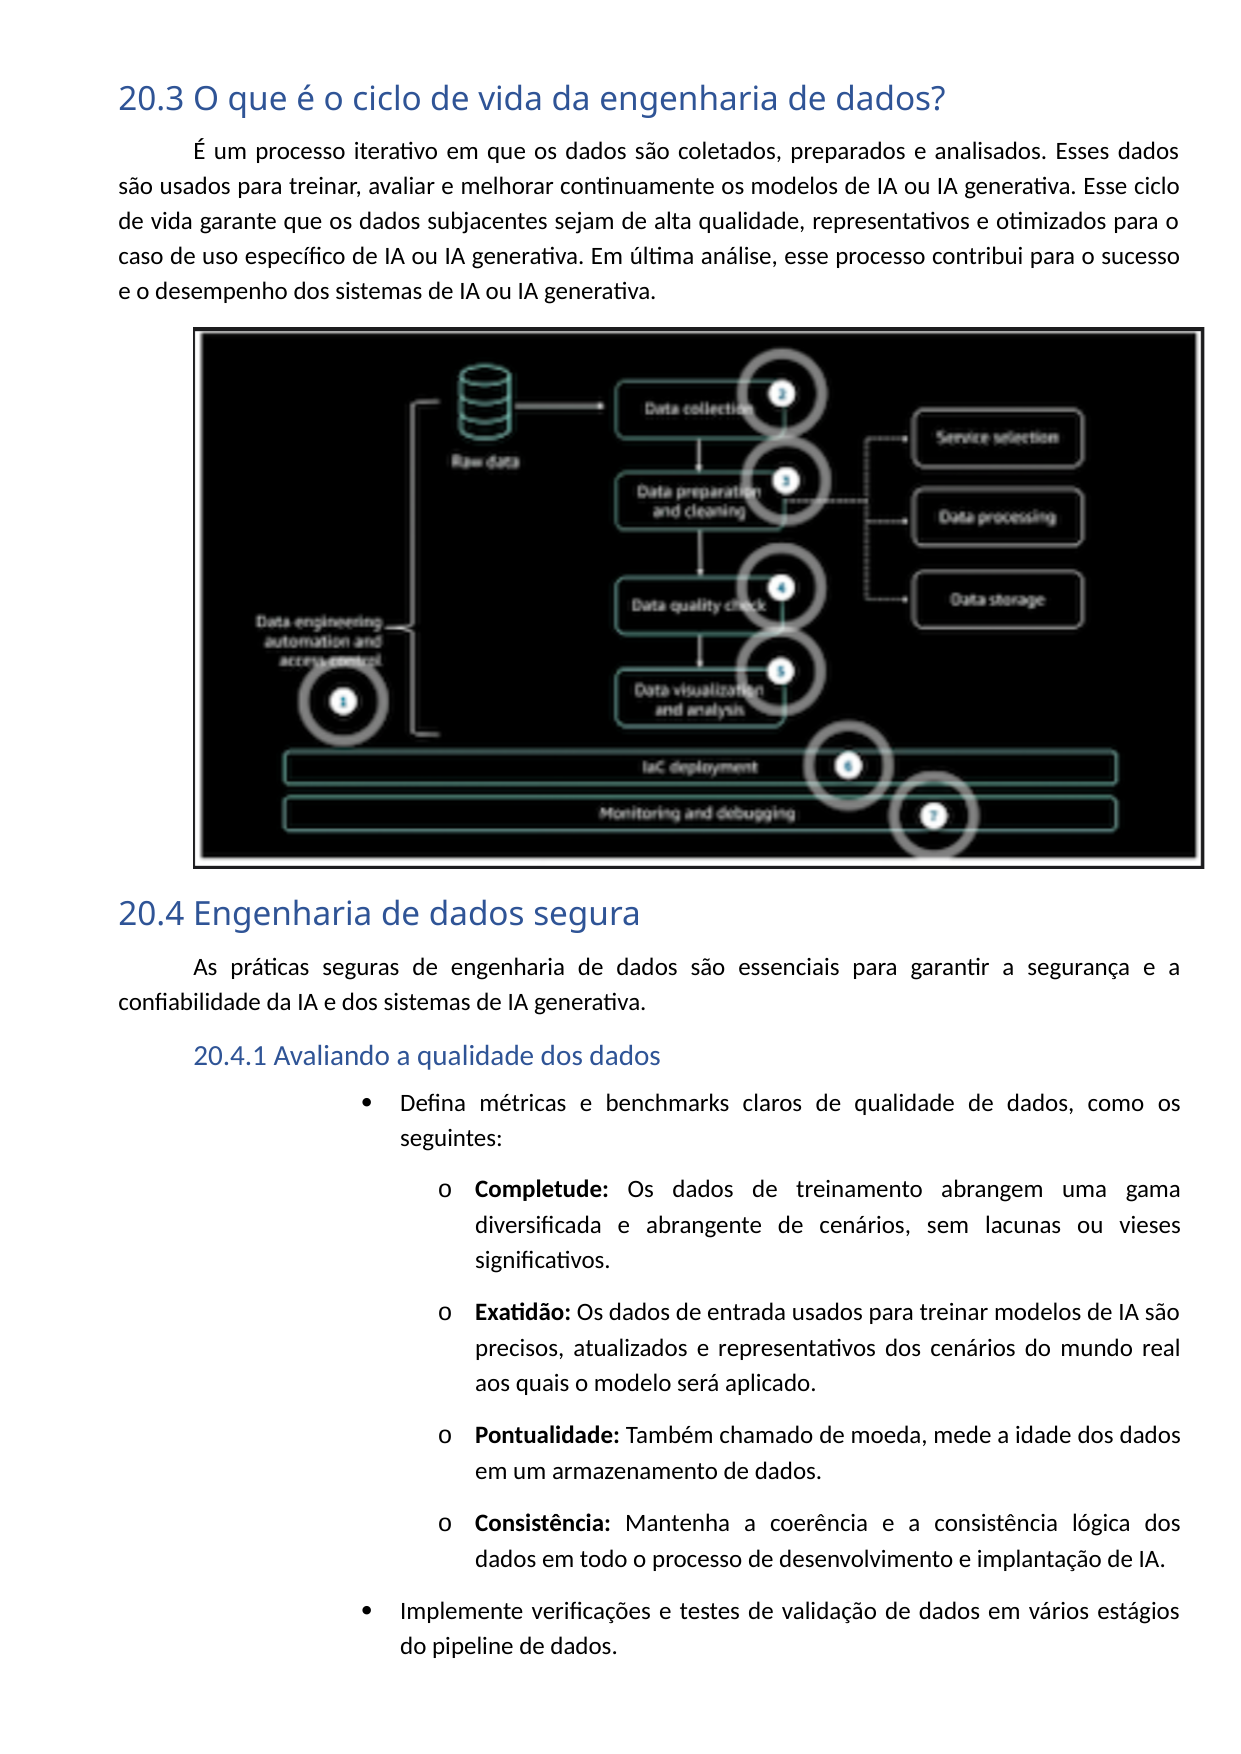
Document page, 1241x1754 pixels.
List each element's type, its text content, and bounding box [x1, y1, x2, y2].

subtitle 20.4 Engenharia de dados segura [59, 890, 1181, 936]
list Exatidão: Os dados de entrada usados para treinar modelos de IA são precisos, atualizados e representativos dos cenários do mundo real aos quais o modelo será aplicado. [437, 1296, 1181, 1398]
text É um processo iterativo em que os dados são coletados, preparados e analisados. Esses dados são usados para treinar, avaliar e melhorar continuamente os modelos de IA ou IA generativa. Esse ciclo de vida garante que os dados subjacentes sejam de alta qualidade, representativos e otimizados para o caso de uso específico de IA ou IA generativa. Em última análise, esse processo contribui para o sucesso e o desempenho dos sistemas de IA ou IA generativa. [118, 136, 1181, 306]
subtitle 20.3 O que é o ciclo de vida da engenharia de dados? [59, 75, 1181, 120]
subtitle 20.4.1 Avaliando a qualidade dos dados [118, 1037, 1181, 1073]
list Implemente verificações e testes de validação de dados em vários estágios do pipeline de dados. [362, 1595, 1181, 1661]
text As práticas seguras de engenharia de dados são essenciais para garantir a segurança e a confiabilidade da IA e dos sistemas de IA generativa. [118, 951, 1181, 1016]
list Pontualidade: Também chamado de moeda, mede a idade dos dados em um armazenamento de dados. [437, 1419, 1181, 1486]
list Consistência: Mantenha a coerência e a consistência lógica dos dados em todo o processo de desenvolvimento e implantação de IA. [437, 1507, 1181, 1574]
list Completude: Os dados de treinamento abrangem uma gama diversificada e abrangente de cenários, sem lacunas ou vieses significativos. [437, 1173, 1181, 1275]
picture [193, 327, 1205, 869]
list Defina métricas e benchmarks claros de qualidade de dados, como os seguintes: [362, 1087, 1181, 1152]
